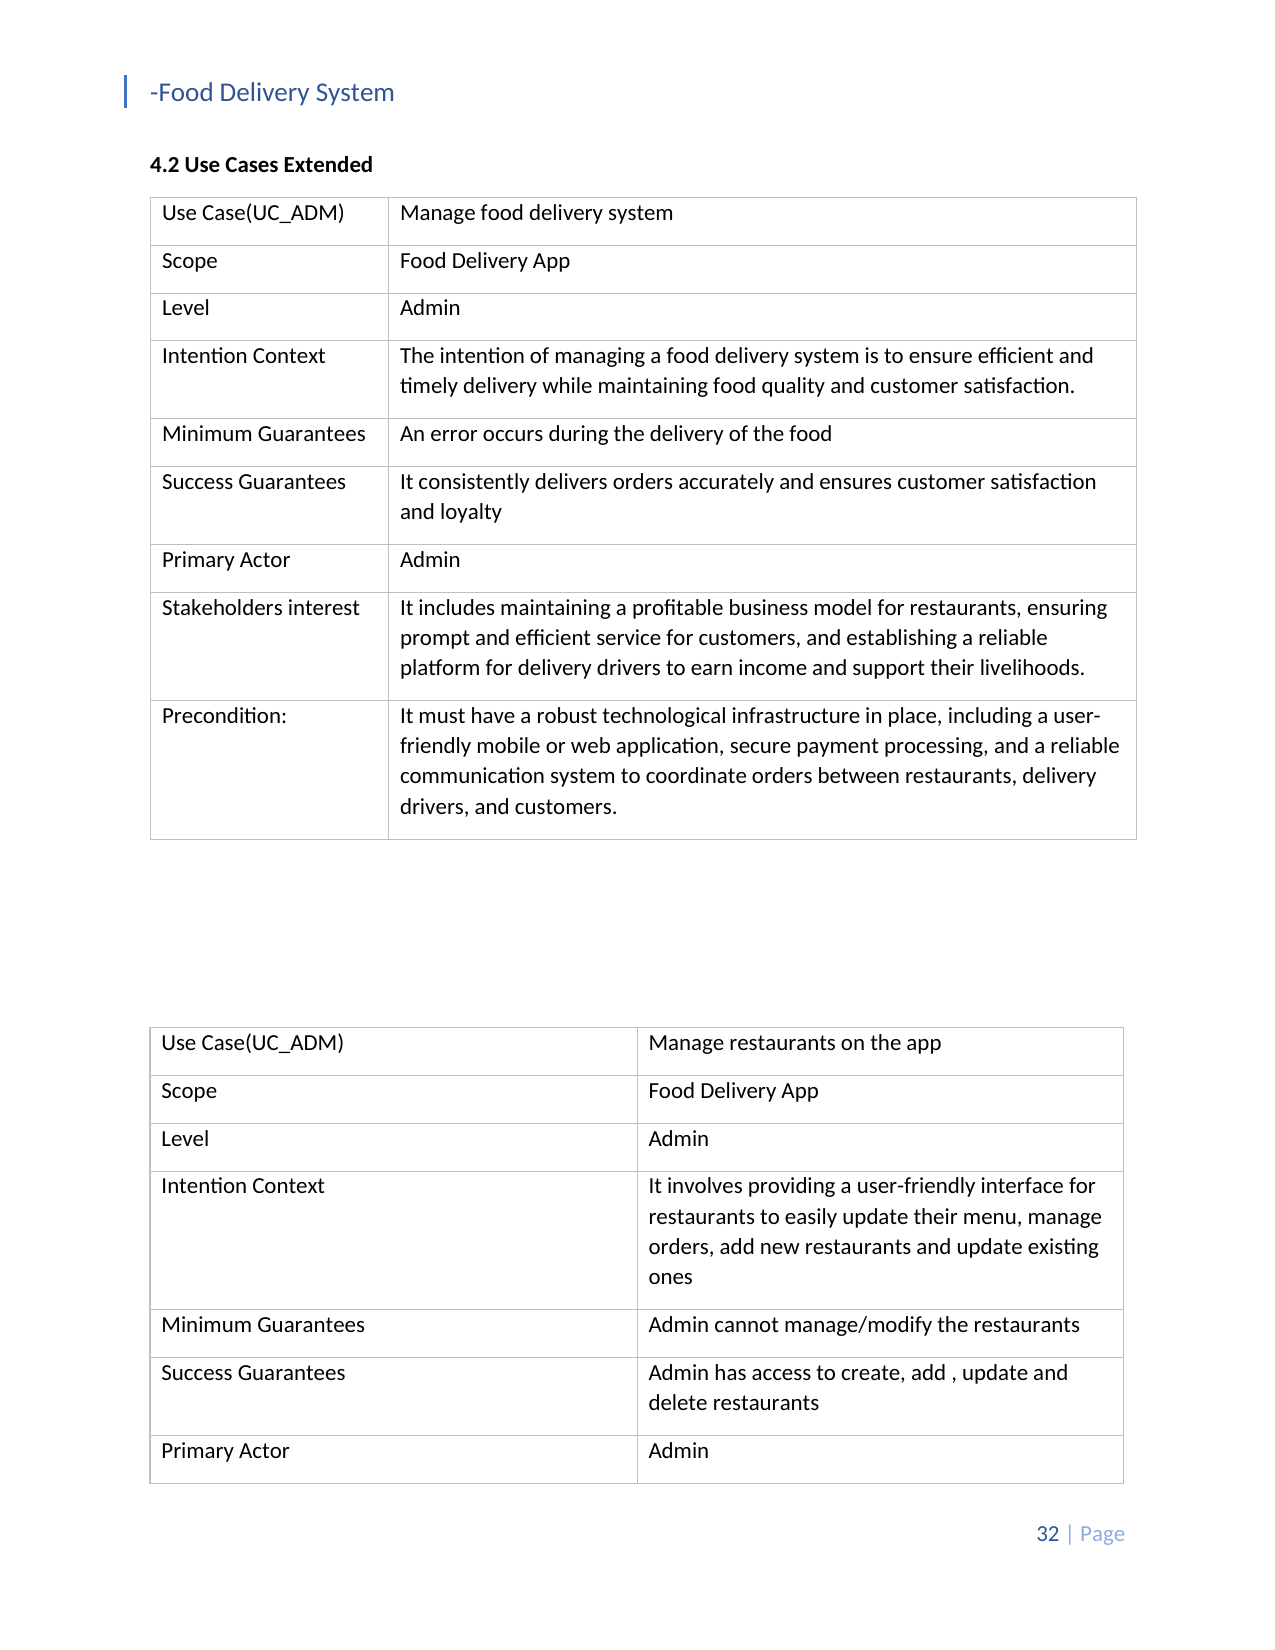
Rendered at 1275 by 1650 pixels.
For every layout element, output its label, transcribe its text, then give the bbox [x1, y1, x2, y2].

table_cell Success Guarantees [151, 467, 388, 544]
text 4.2 Use Cases Extended [150, 150, 1125, 178]
table_cell It consistently delivers orders accurately and ensures customer satisfaction and loyalty [389, 467, 1136, 544]
table_cell Success Guarantees [151, 1358, 637, 1435]
table_cell It must have a robust technological infrastructure in place, including a user-friendly mobile or web application, secure payment processing, and a reliable communication system to coordinate orders between restaurants, delivery drivers, and customers. [389, 701, 1136, 839]
table_cell Scope [151, 246, 388, 292]
table_header Use Case(UC_ADM) [151, 198, 388, 245]
table_cell Primary Actor [151, 545, 388, 592]
table_cell Admin has access to create, add , update and delete restaurants [638, 1358, 1123, 1435]
table_cell Food Delivery App [638, 1076, 1123, 1123]
table_cell Level [151, 294, 388, 340]
table_cell Admin [638, 1124, 1123, 1171]
table_cell Admin [638, 1436, 1123, 1483]
table_cell Level [151, 1124, 637, 1171]
table_cell Admin [389, 294, 1136, 340]
table_header Manage food delivery system [389, 198, 1136, 245]
table_cell It involves providing a user-friendly interface for restaurants to easily update their menu, manage orders, add new restaurants and update existing ones [638, 1172, 1123, 1309]
table_cell Scope [151, 1076, 637, 1123]
table_cell Stakeholders interest [151, 593, 388, 700]
table_cell The intention of managing a food delivery system is to ensure efficient and timely delivery while maintaining food quality and customer satisfaction. [389, 341, 1136, 418]
table_cell Primary Actor [151, 1436, 637, 1483]
table_cell Admin [389, 545, 1136, 592]
table_header Manage restaurants on the app [638, 1028, 1123, 1075]
table_cell It includes maintaining a profitable business model for restaurants, ensuring prompt and efficient service for customers, and establishing a reliable platform for delivery drivers to earn income and support their livelihoods. [389, 593, 1136, 700]
table_cell Minimum Guarantees [151, 1310, 637, 1357]
table_cell Intention Context [151, 1172, 637, 1309]
table_cell Precondition: [151, 701, 388, 839]
table_header Use Case(UC_ADM) [151, 1028, 637, 1075]
table_cell Minimum Guarantees [151, 419, 388, 466]
table_cell Admin cannot manage/modify the restaurants [638, 1310, 1123, 1357]
table_cell Food Delivery App [389, 246, 1136, 292]
table_cell An error occurs during the delivery of the food [389, 419, 1136, 466]
table_cell Intention Context [151, 341, 388, 418]
